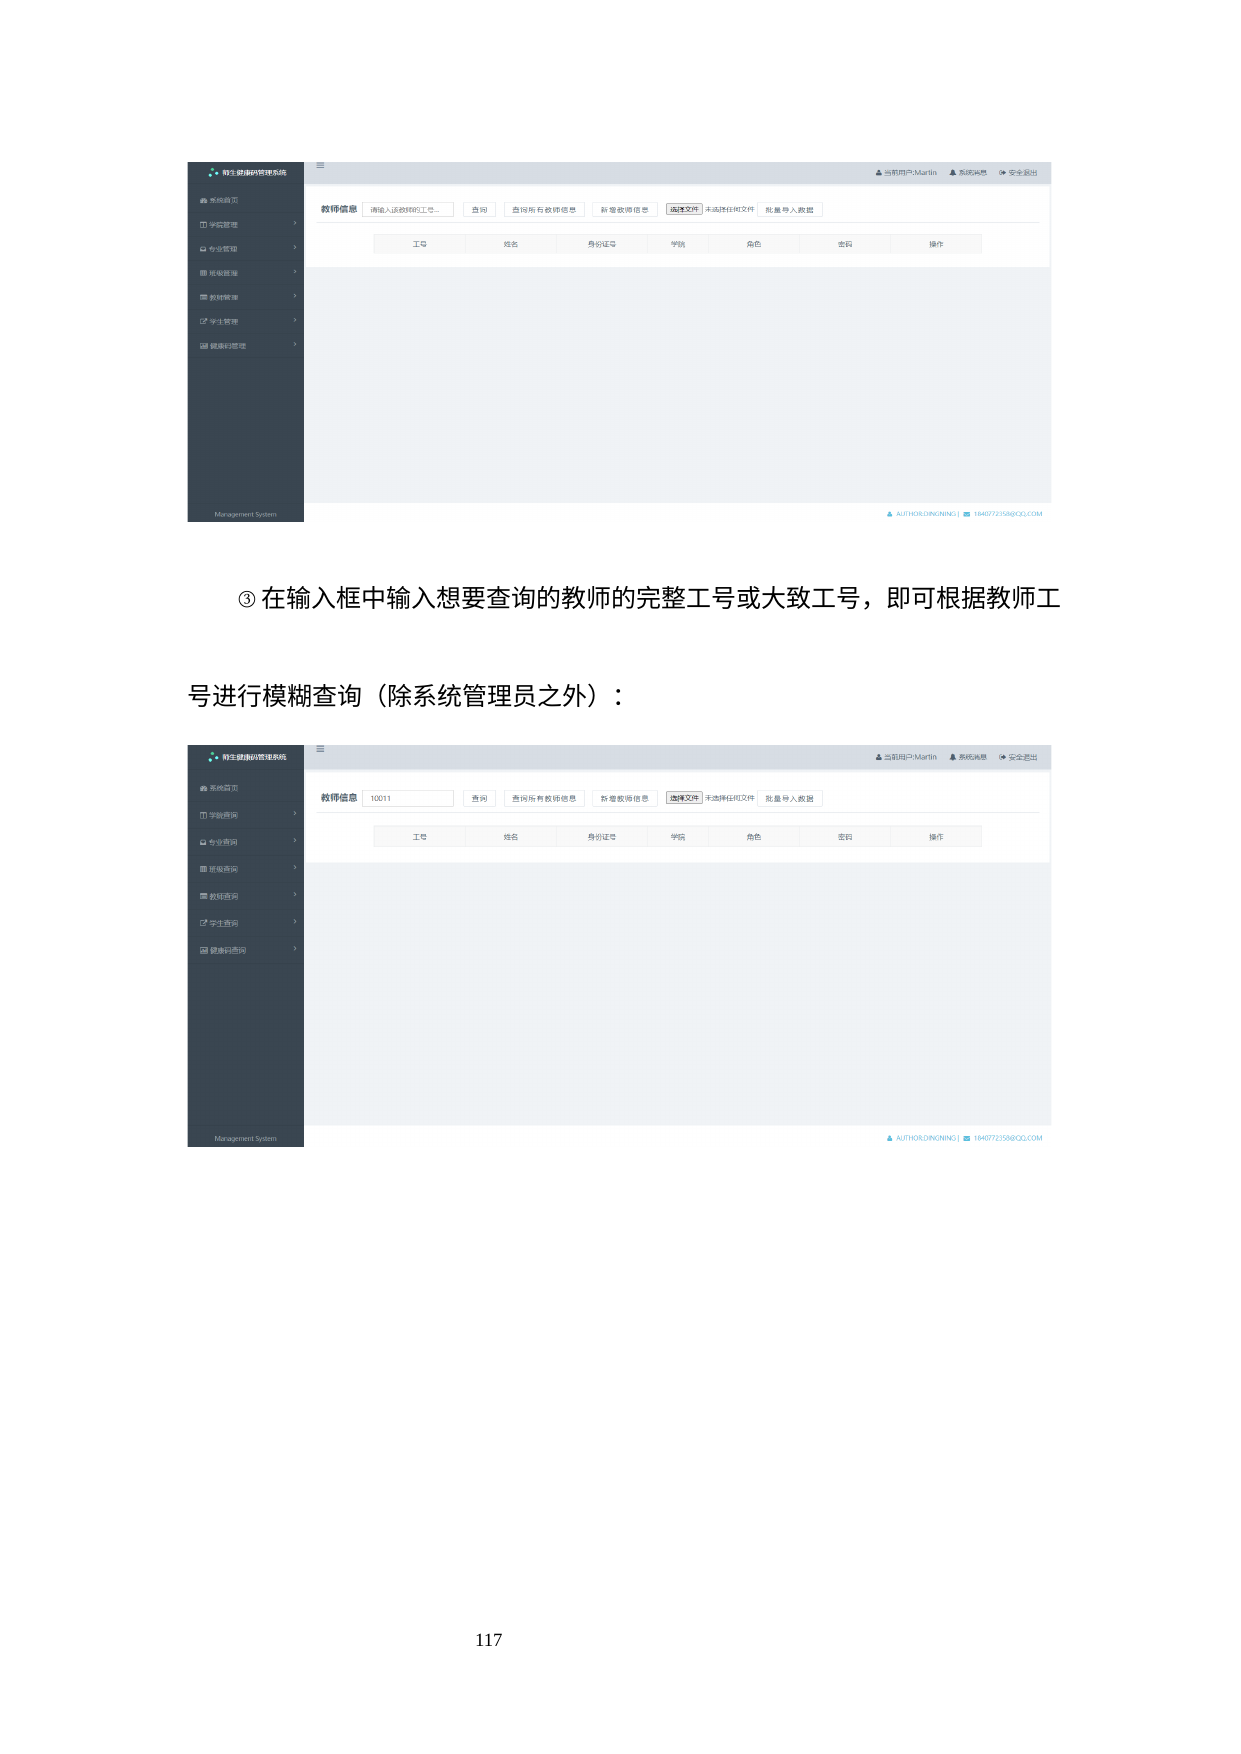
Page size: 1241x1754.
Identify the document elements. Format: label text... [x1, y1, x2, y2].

picture [187, 745, 1052, 1147]
picture [187, 162, 1052, 522]
text ③在输入框中输入想要查询的教师的完整工号或大致工号，即可根据教师工号进行模糊查询（除系统管理员之外）： [187, 564, 1062, 727]
